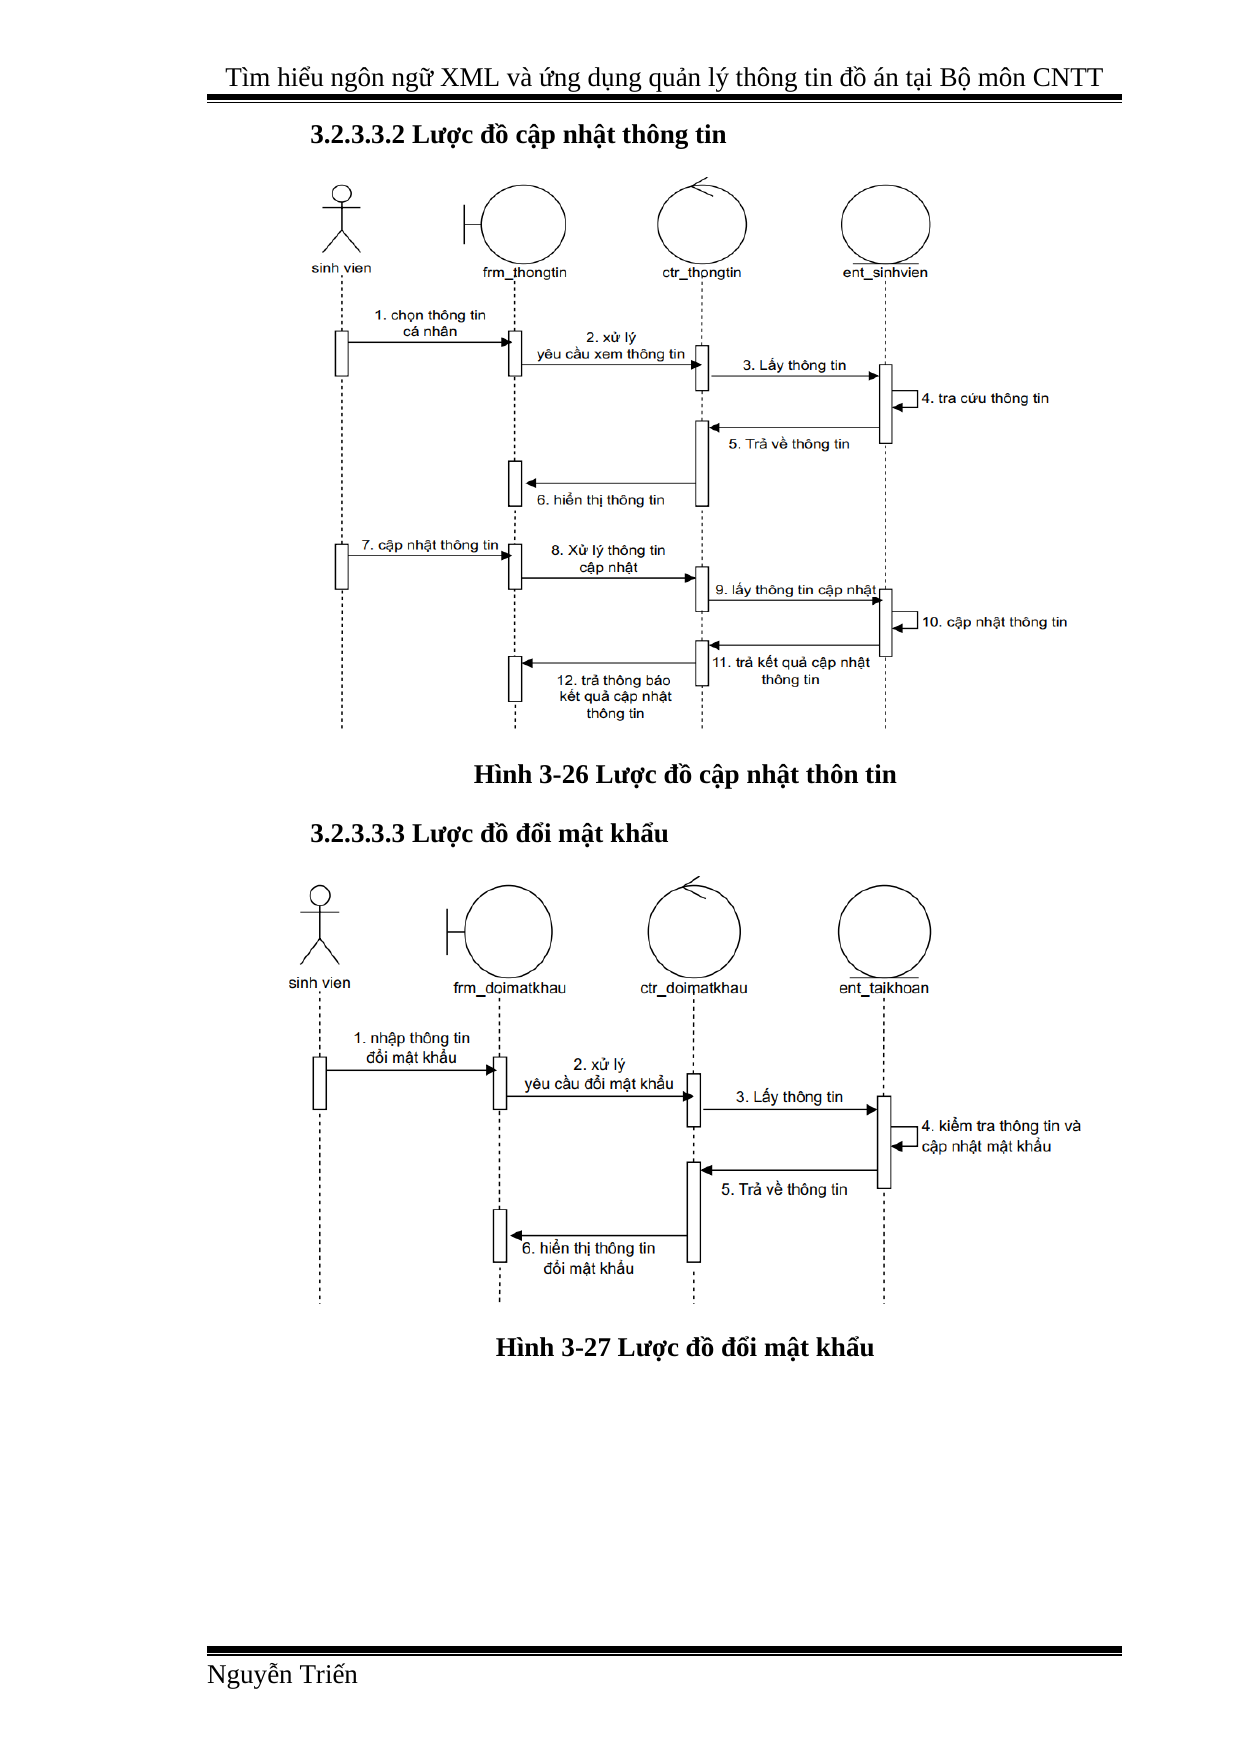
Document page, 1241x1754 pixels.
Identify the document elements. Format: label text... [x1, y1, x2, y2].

picture [300, 177, 1070, 731]
subtitle Lược đồ đổi mật khẩu [310, 818, 1122, 849]
text Hình 3-26 Lược đồ cập nhật thôn tin [207, 758, 1122, 789]
picture [282, 876, 1088, 1304]
subtitle Lược đồ cập nhật thông tin [310, 118, 1122, 149]
text Hình 3-27 Lược đồ đổi mật khẩu [207, 1331, 1122, 1362]
